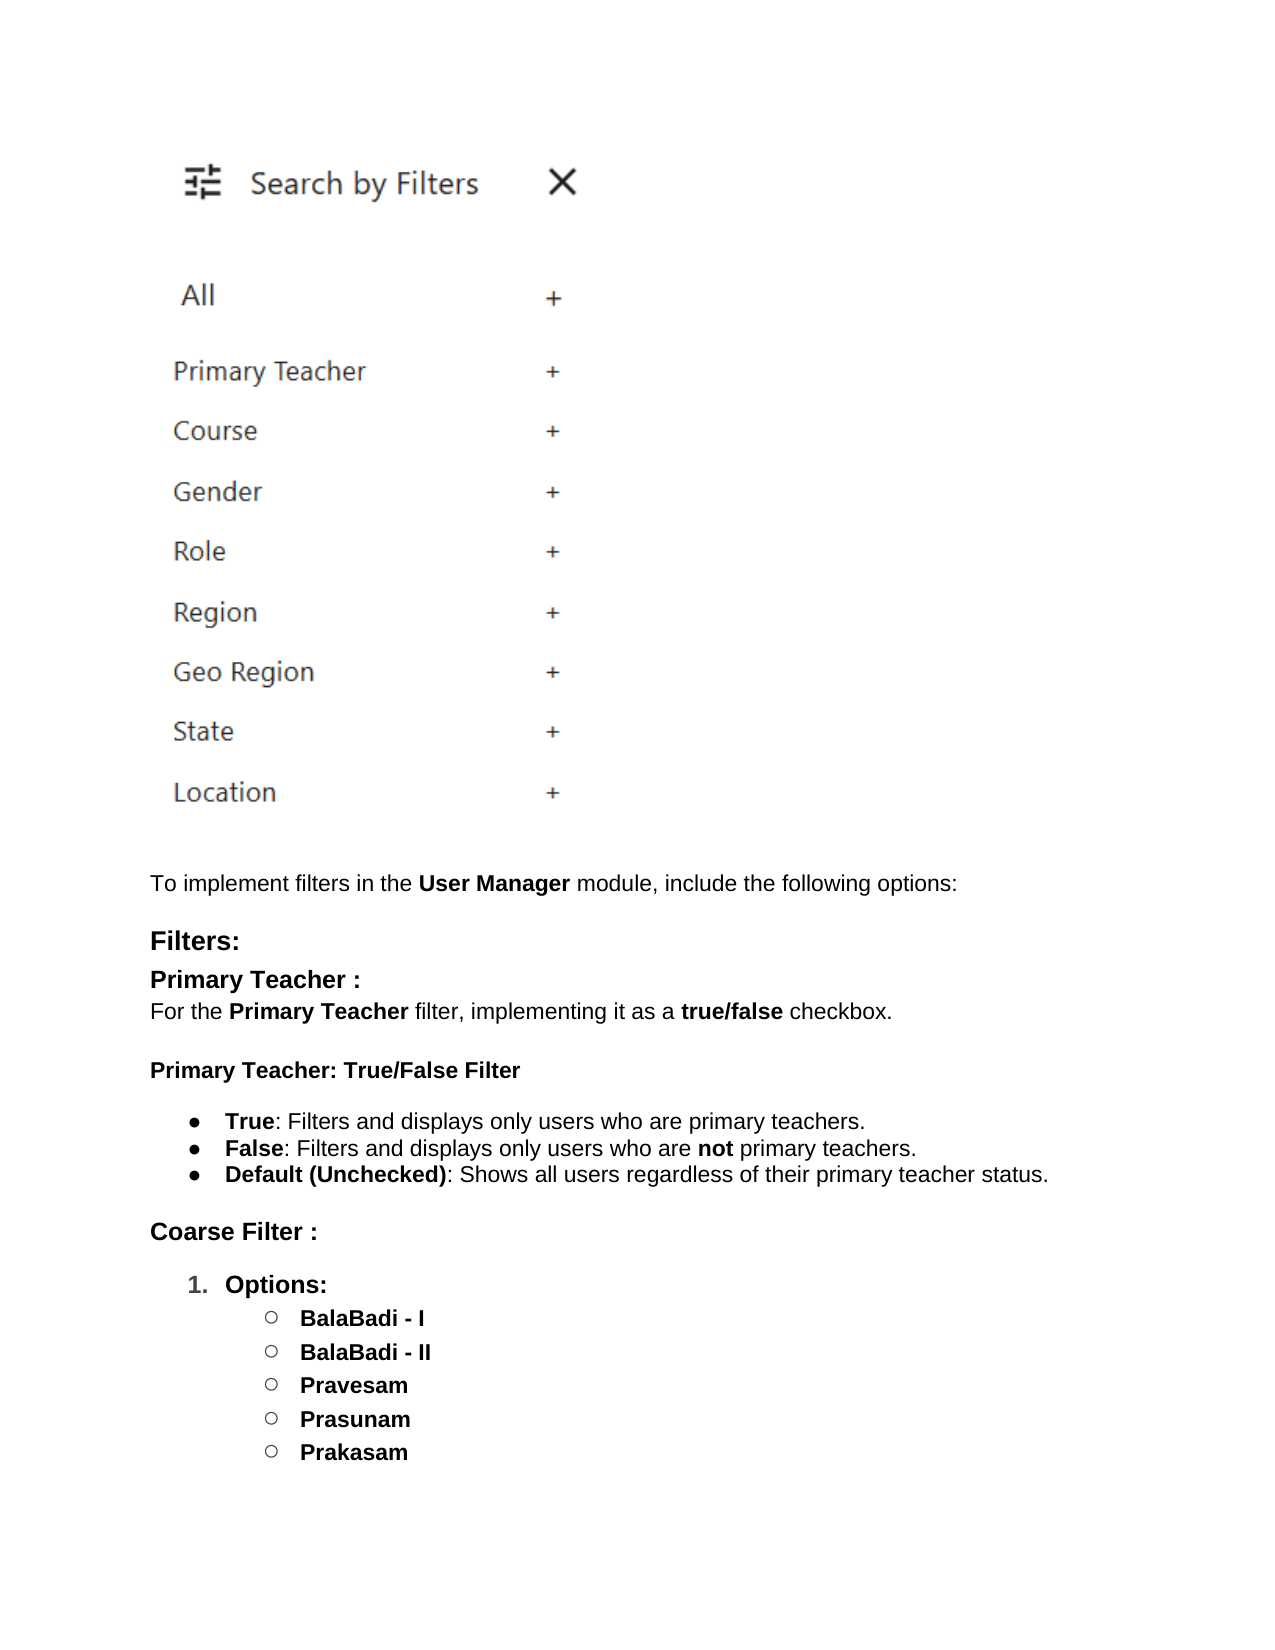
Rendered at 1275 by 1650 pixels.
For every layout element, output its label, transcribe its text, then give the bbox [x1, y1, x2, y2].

subtitle BalaBadi - I [262, 1299, 1125, 1333]
text To implement filters in the User Manager module, include the following options: [150, 869, 1125, 896]
subtitle Prasunam [262, 1400, 1125, 1433]
list Default (Unchecked): Shows all users regardless of their primary teacher status. [187, 1161, 1125, 1187]
subtitle Coarse Filter : [150, 1217, 1125, 1245]
subtitle Primary Teacher: True/False Filter [150, 1057, 1125, 1083]
text For the Primary Teacher filter, implementing it as a true/false checkbox. [150, 998, 1125, 1024]
subtitle Pravesam [262, 1366, 1125, 1400]
list False: Filters and displays only users who are not primary teachers. [187, 1135, 1125, 1161]
subtitle Filters: [150, 925, 1125, 956]
subtitle BalaBadi - II [262, 1333, 1125, 1366]
list True: Filters and displays only users who are primary teachers. [187, 1108, 1125, 1135]
subtitle Prakasam [262, 1433, 1125, 1467]
text Primary Teacher : [150, 964, 1125, 993]
subtitle Options: [187, 1270, 1125, 1299]
picture [150, 150, 591, 841]
